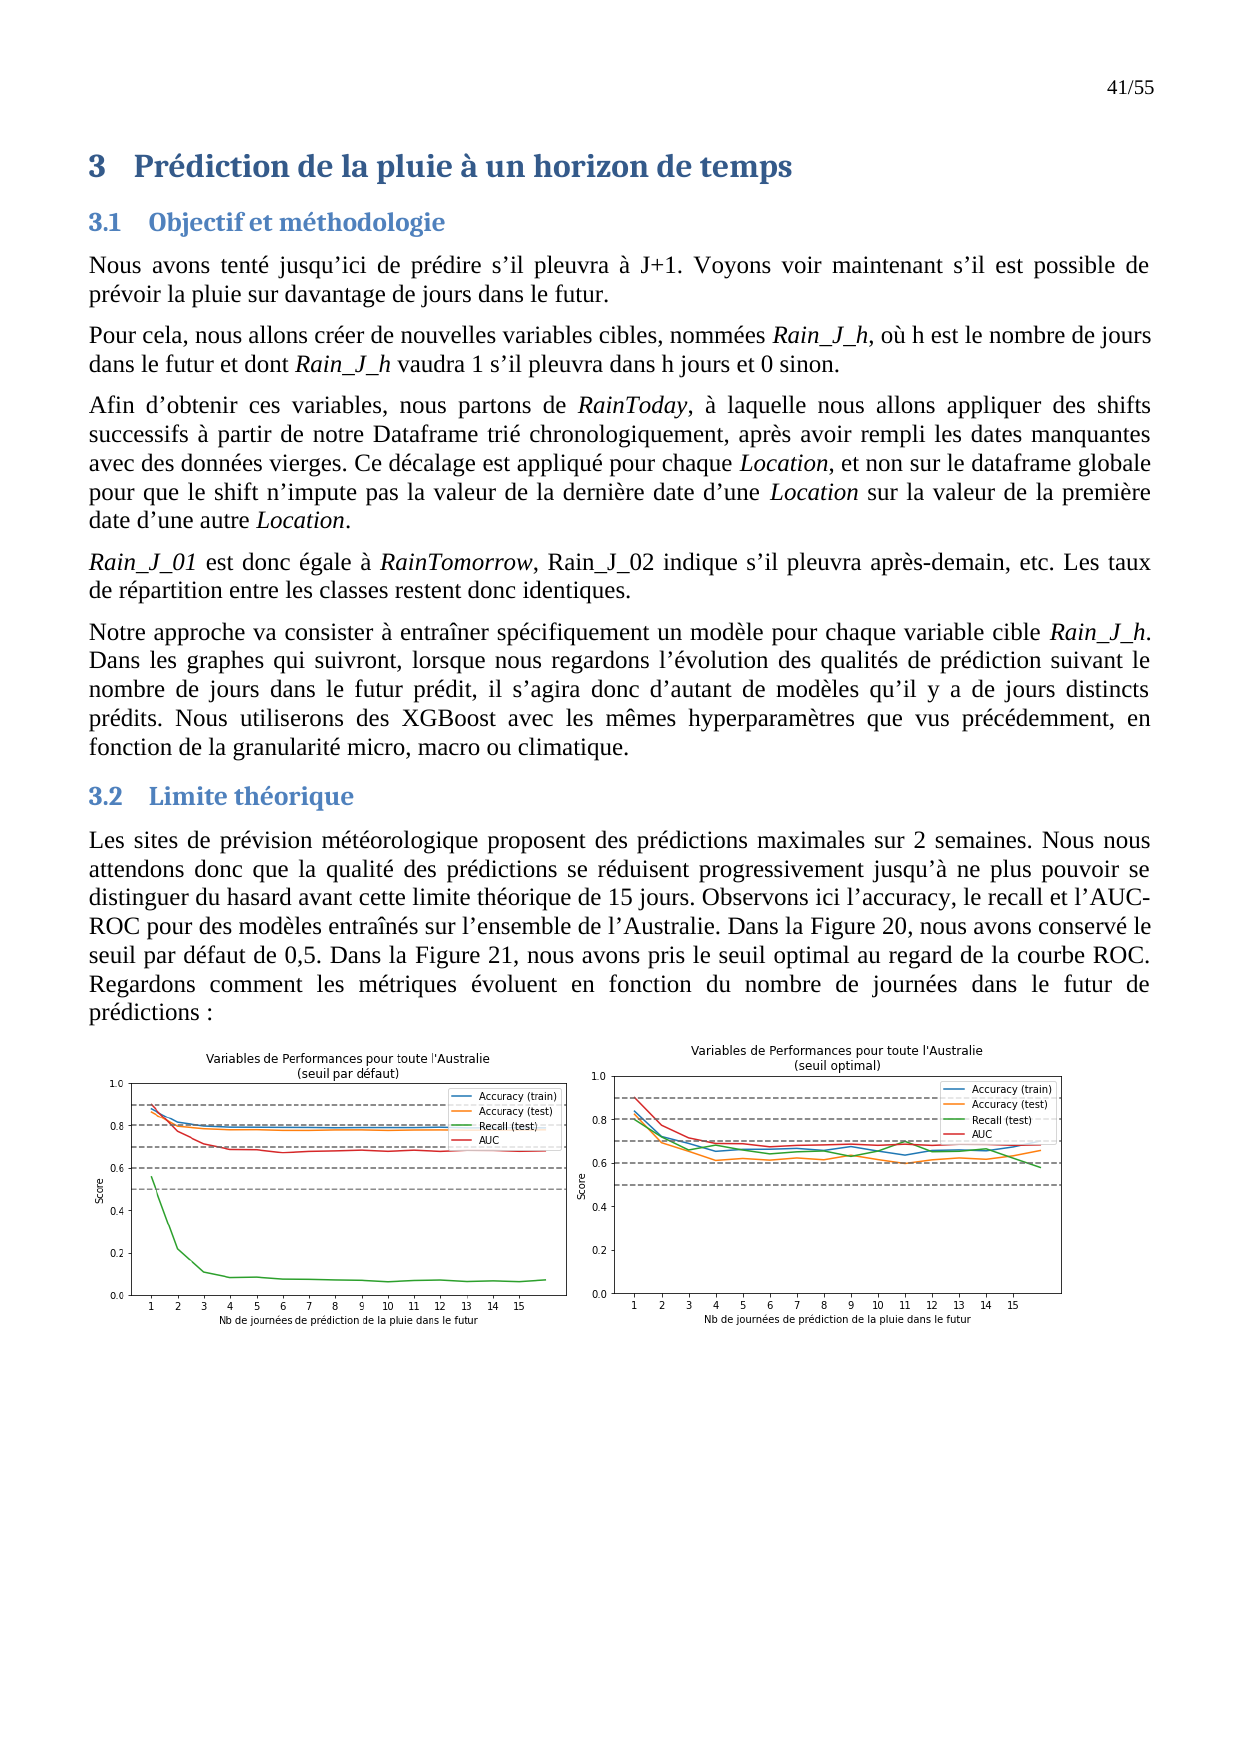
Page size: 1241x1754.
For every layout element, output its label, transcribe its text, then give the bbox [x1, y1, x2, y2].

subtitle Limite théorique [89, 781, 1152, 812]
text Notre approche va consister à entraîner spécifiquement un modèle pour chaque variable cible Rain_J_h. Dans les graphes qui suivront, lorsque nous regardons l’évolution des qualités de prédiction suivant le nombre de jours dans le futur prédit, il s’agira donc d’autant de modèles qu’il y a de jours distincts prédits. Nous utiliserons des XGBoost avec les mêmes hyperparamètres que vus précédemment, en fonction de la granularité micro, macro ou climatique. [89, 617, 1152, 760]
text Afin d’obtenir ces variables, nous partons de RainToday, à laquelle nous allons appliquer des shifts successifs à partir de notre Dataframe trié chronologiquement, après avoir rempli les dates manquantes avec des données vierges. Ce décalage est appliqué pour chaque Location, et non sur le dataframe globale pour que le shift n’impute pas la valeur de la dernière date d’une Location sur la valeur de la première date d’une autre Location. [89, 390, 1152, 534]
text Les sites de prévision météorologique proposent des prédictions maximales sur 2 semaines. Nous nous attendons donc que la qualité des prédictions se réduisent progressivement jusqu’à ne plus pouvoir se distinguer du hasard avant cette limite théorique de 15 jours. Observons ici l’accuracy, le recall et l’AUC-ROC pour des modèles entraînés sur l’ensemble de l’Australie. Dans la Figure 20, nous avons conservé le seuil par défaut de 0,5. Dans la Figure 21, nous avons pris le seuil optimal au regard de la courbe ROC. Regardons comment les métriques évoluent en fonction du nombre de journées dans le futur de prédictions : [89, 825, 1152, 1026]
subtitle Prédiction de la pluie à un horizon de temps [89, 148, 1152, 186]
subtitle Objectif et méthodologie [89, 207, 1152, 238]
picture [88, 1038, 1066, 1332]
text Rain_J_01 est donc égale à RainTomorrow, Rain_J_02 indique s’il pleuvra après-demain, etc. Les taux de répartition entre les classes restent donc identiques. [89, 547, 1152, 604]
text Pour cela, nous allons créer de nouvelles variables cibles, nommées Rain_J_h, où h est le nombre de jours dans le futur et dont Rain_J_h vaudra 1 s’il pleuvra dans h jours et 0 sinon. [89, 320, 1152, 378]
text Nous avons tenté jusqu’ici de prédire s’il pleuvra à J+1. Voyons voir maintenant s’il est possible de prévoir la pluie sur davantage de jours dans le futur. [89, 250, 1152, 308]
